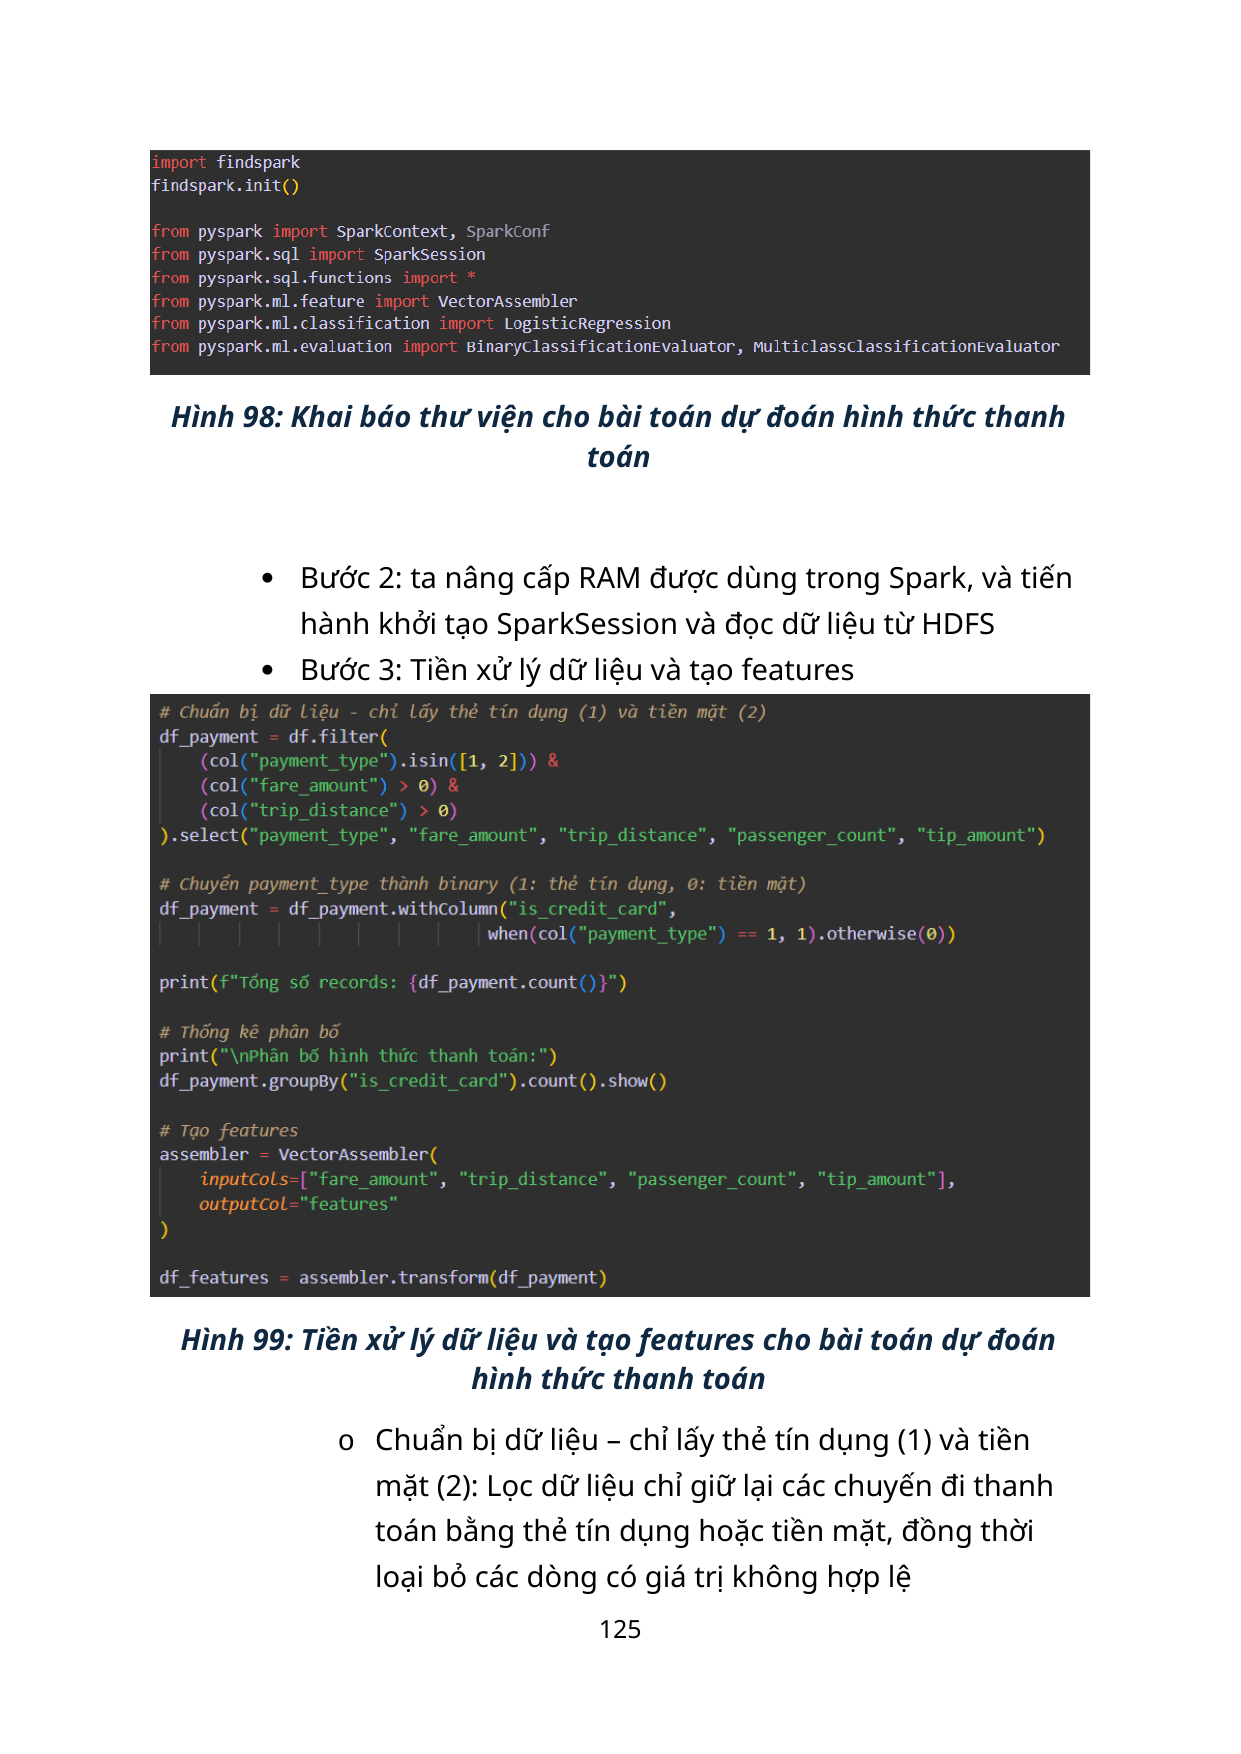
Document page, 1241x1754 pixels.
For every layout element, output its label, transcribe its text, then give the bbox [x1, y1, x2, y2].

text Bước 3: Tiền xử lý dữ liệu và tạo features [262, 649, 1090, 688]
text Bước 2: ta nâng cấp RAM được dùng trong Spark, và tiến hành khởi tạo SparkSession và đọc dữ liệu từ HDFS [262, 557, 1090, 643]
picture [150, 150, 1091, 375]
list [337, 1419, 1090, 1596]
picture [150, 694, 1091, 1297]
